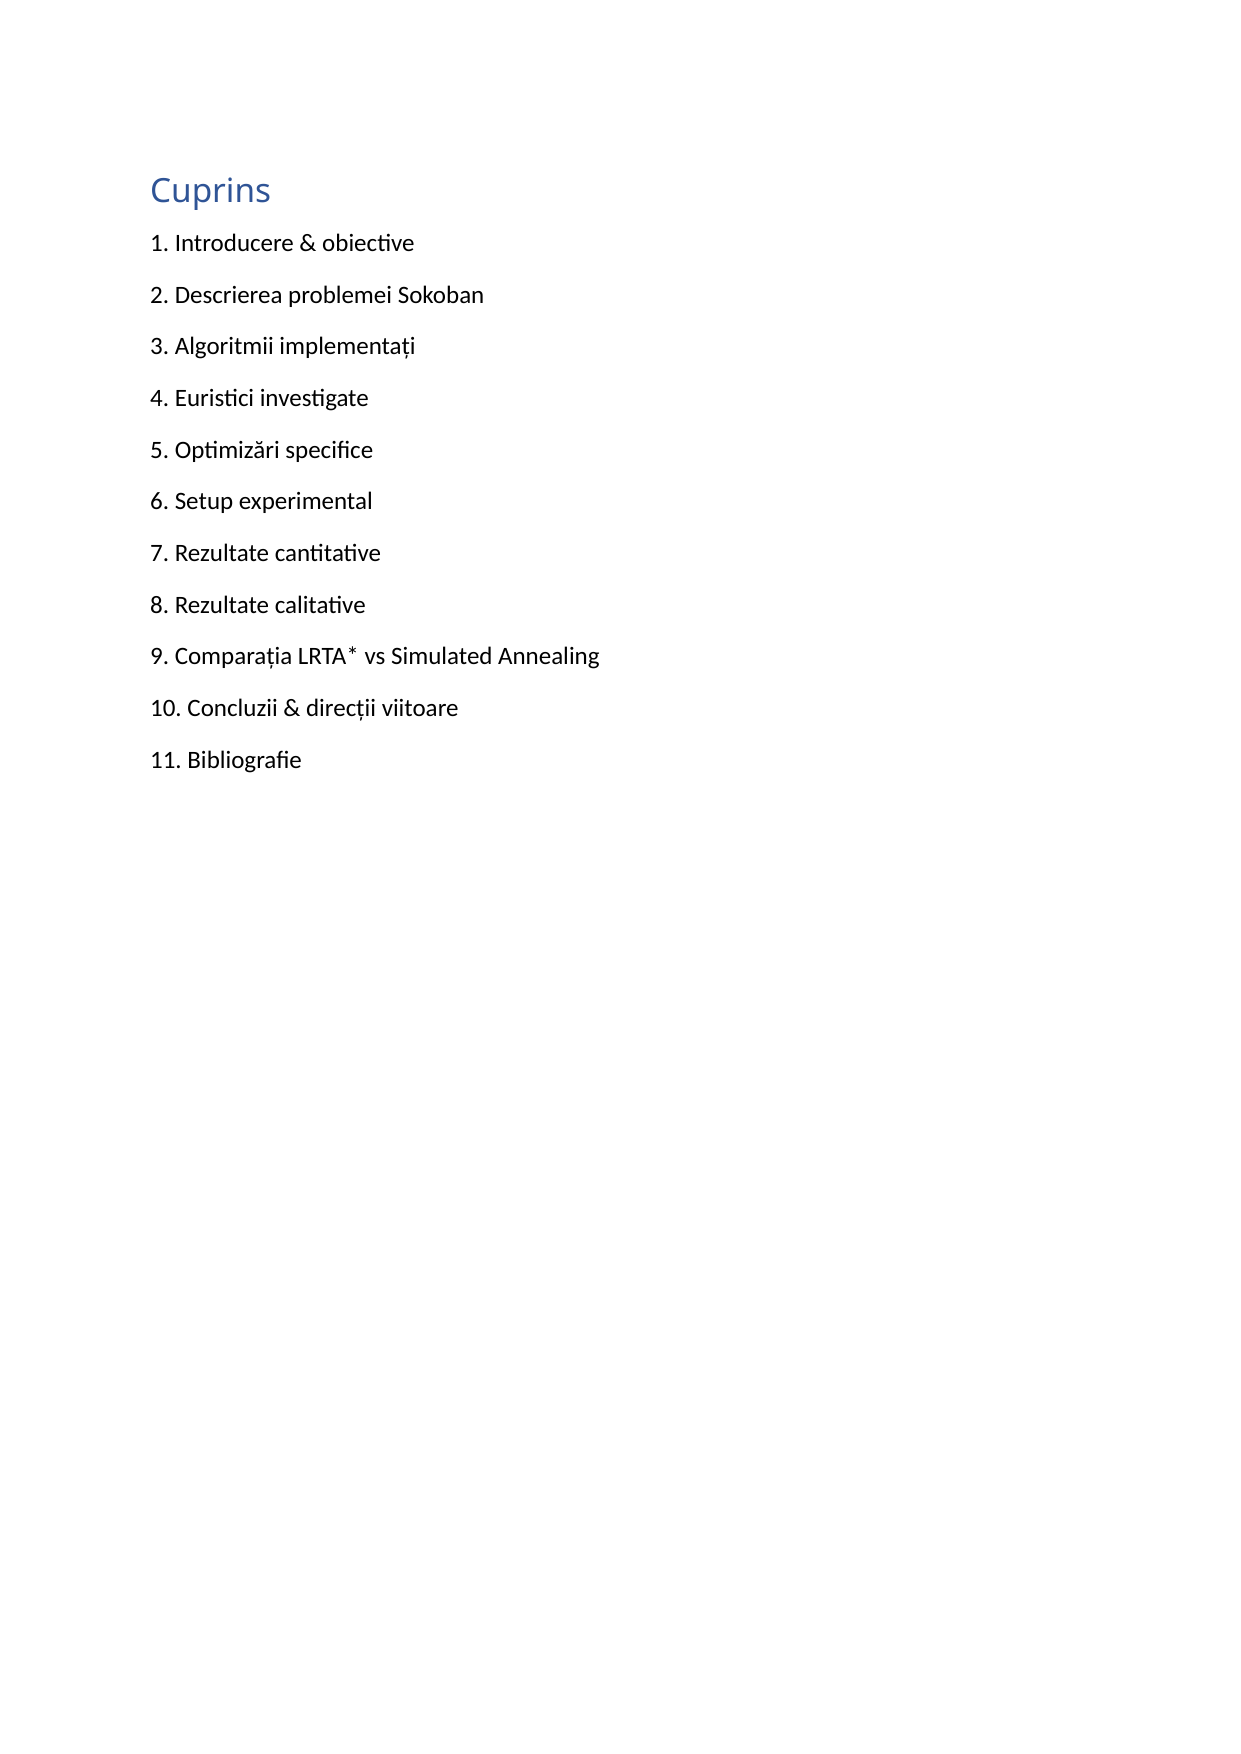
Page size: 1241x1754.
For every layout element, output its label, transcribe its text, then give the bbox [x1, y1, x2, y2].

text 8. Rezultate calitative [150, 589, 1090, 619]
text 3. Algoritmii implementați [150, 331, 1090, 361]
text 7. Rezultate cantitative [150, 537, 1090, 568]
text 1. Introducere & obiective [150, 227, 1090, 258]
text 9. Comparația LRTA* vs Simulated Annealing [150, 641, 1090, 671]
text 2. Descrierea problemei Sokoban [150, 279, 1090, 309]
subtitle Cuprins [150, 167, 1090, 212]
text 11. Bibliografie [150, 744, 1090, 774]
text 5. Optimizări specifice [150, 434, 1090, 464]
text 10. Concluzii & direcții viitoare [150, 692, 1090, 723]
text 6. Setup experimental [150, 486, 1090, 516]
text 4. Euristici investigate [150, 382, 1090, 413]
